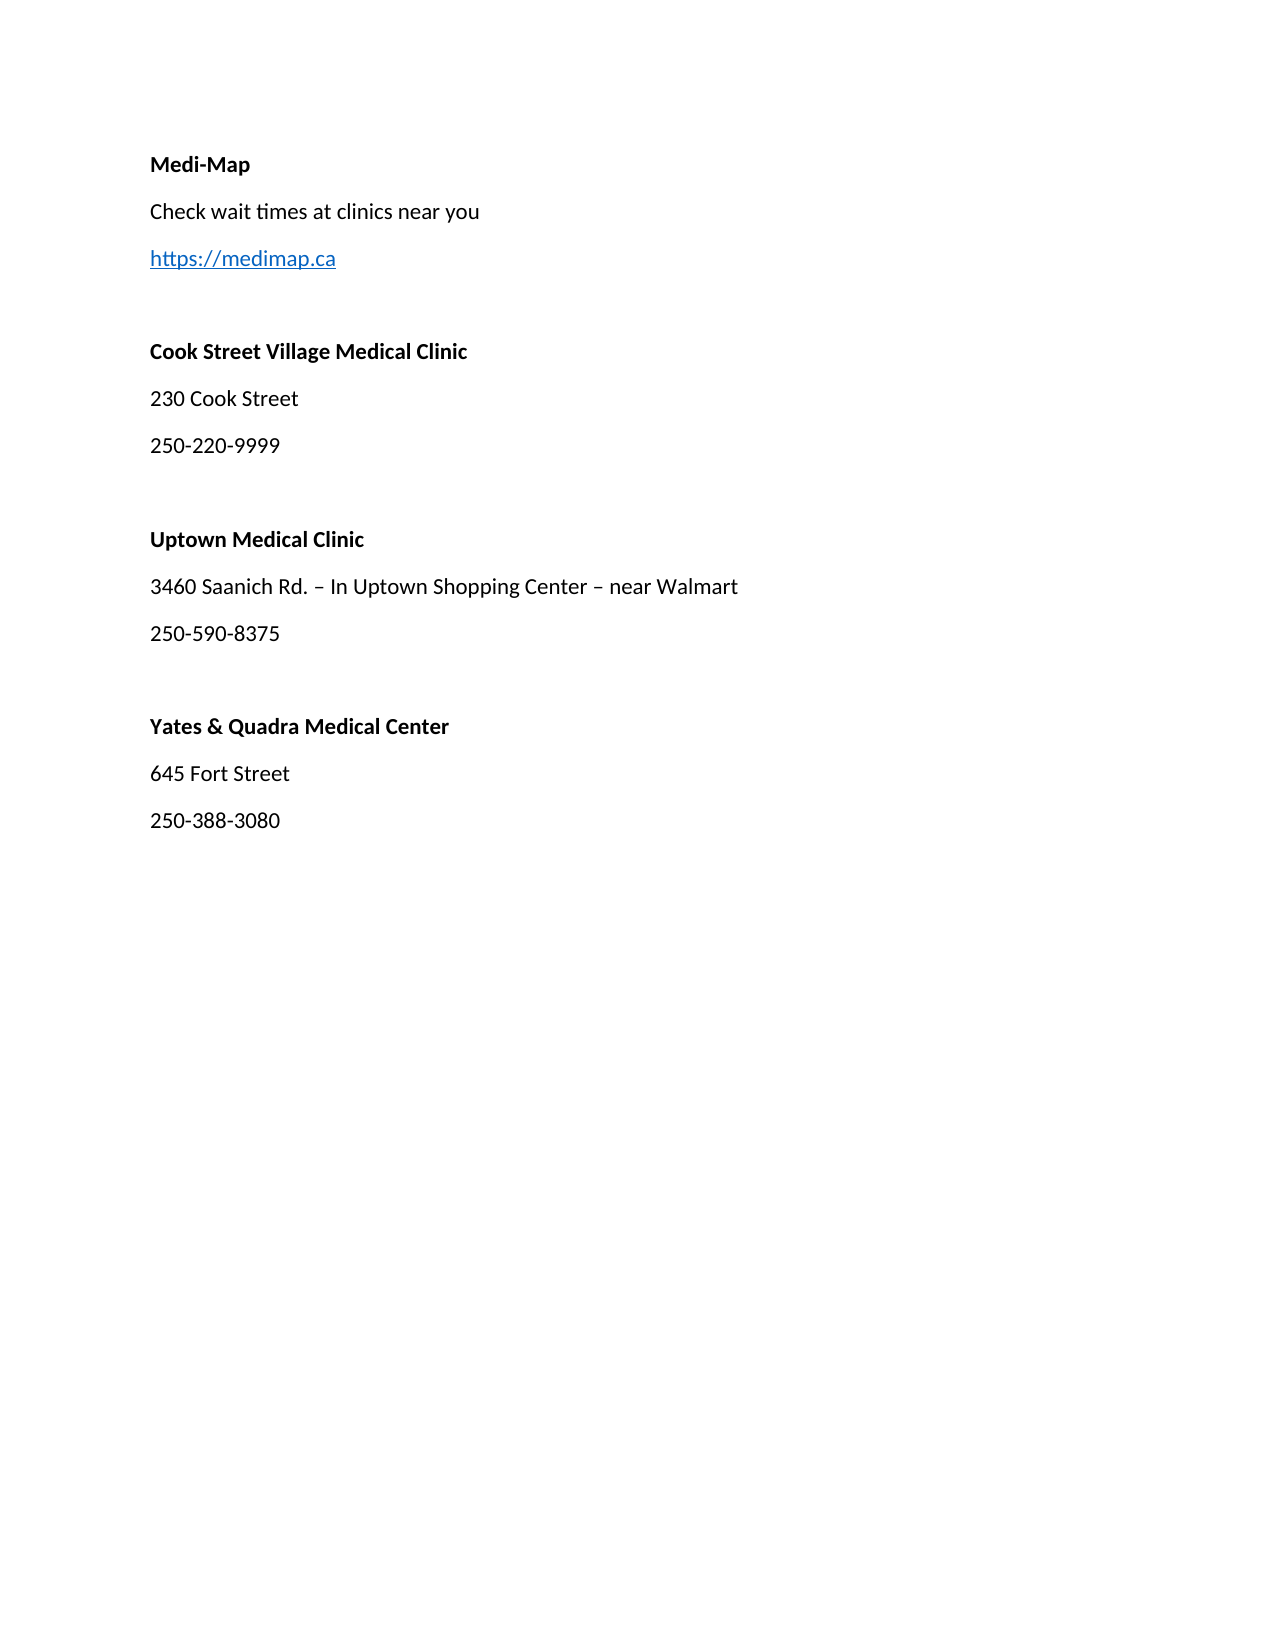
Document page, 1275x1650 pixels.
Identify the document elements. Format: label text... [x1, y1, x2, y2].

text https://medimap.ca [150, 244, 1125, 272]
text Uptown Medical Clinic [150, 525, 1125, 553]
text Medi-Map [150, 150, 1125, 178]
text 230 Cook Street [150, 384, 1125, 412]
text 250-220-9999 [150, 431, 1125, 459]
text Cook Street Village Medical Clinic [150, 337, 1125, 366]
text 645 Fort Street [150, 759, 1125, 787]
text Yates & Quadra Medical Center [150, 712, 1125, 741]
text 250-388-3080 [150, 806, 1125, 834]
text 3460 Saanich Rd. – In Uptown Shopping Center – near Walmart [150, 572, 1125, 600]
text 250-590-8375 [150, 619, 1125, 647]
text Check wait times at clinics near you [150, 197, 1125, 225]
